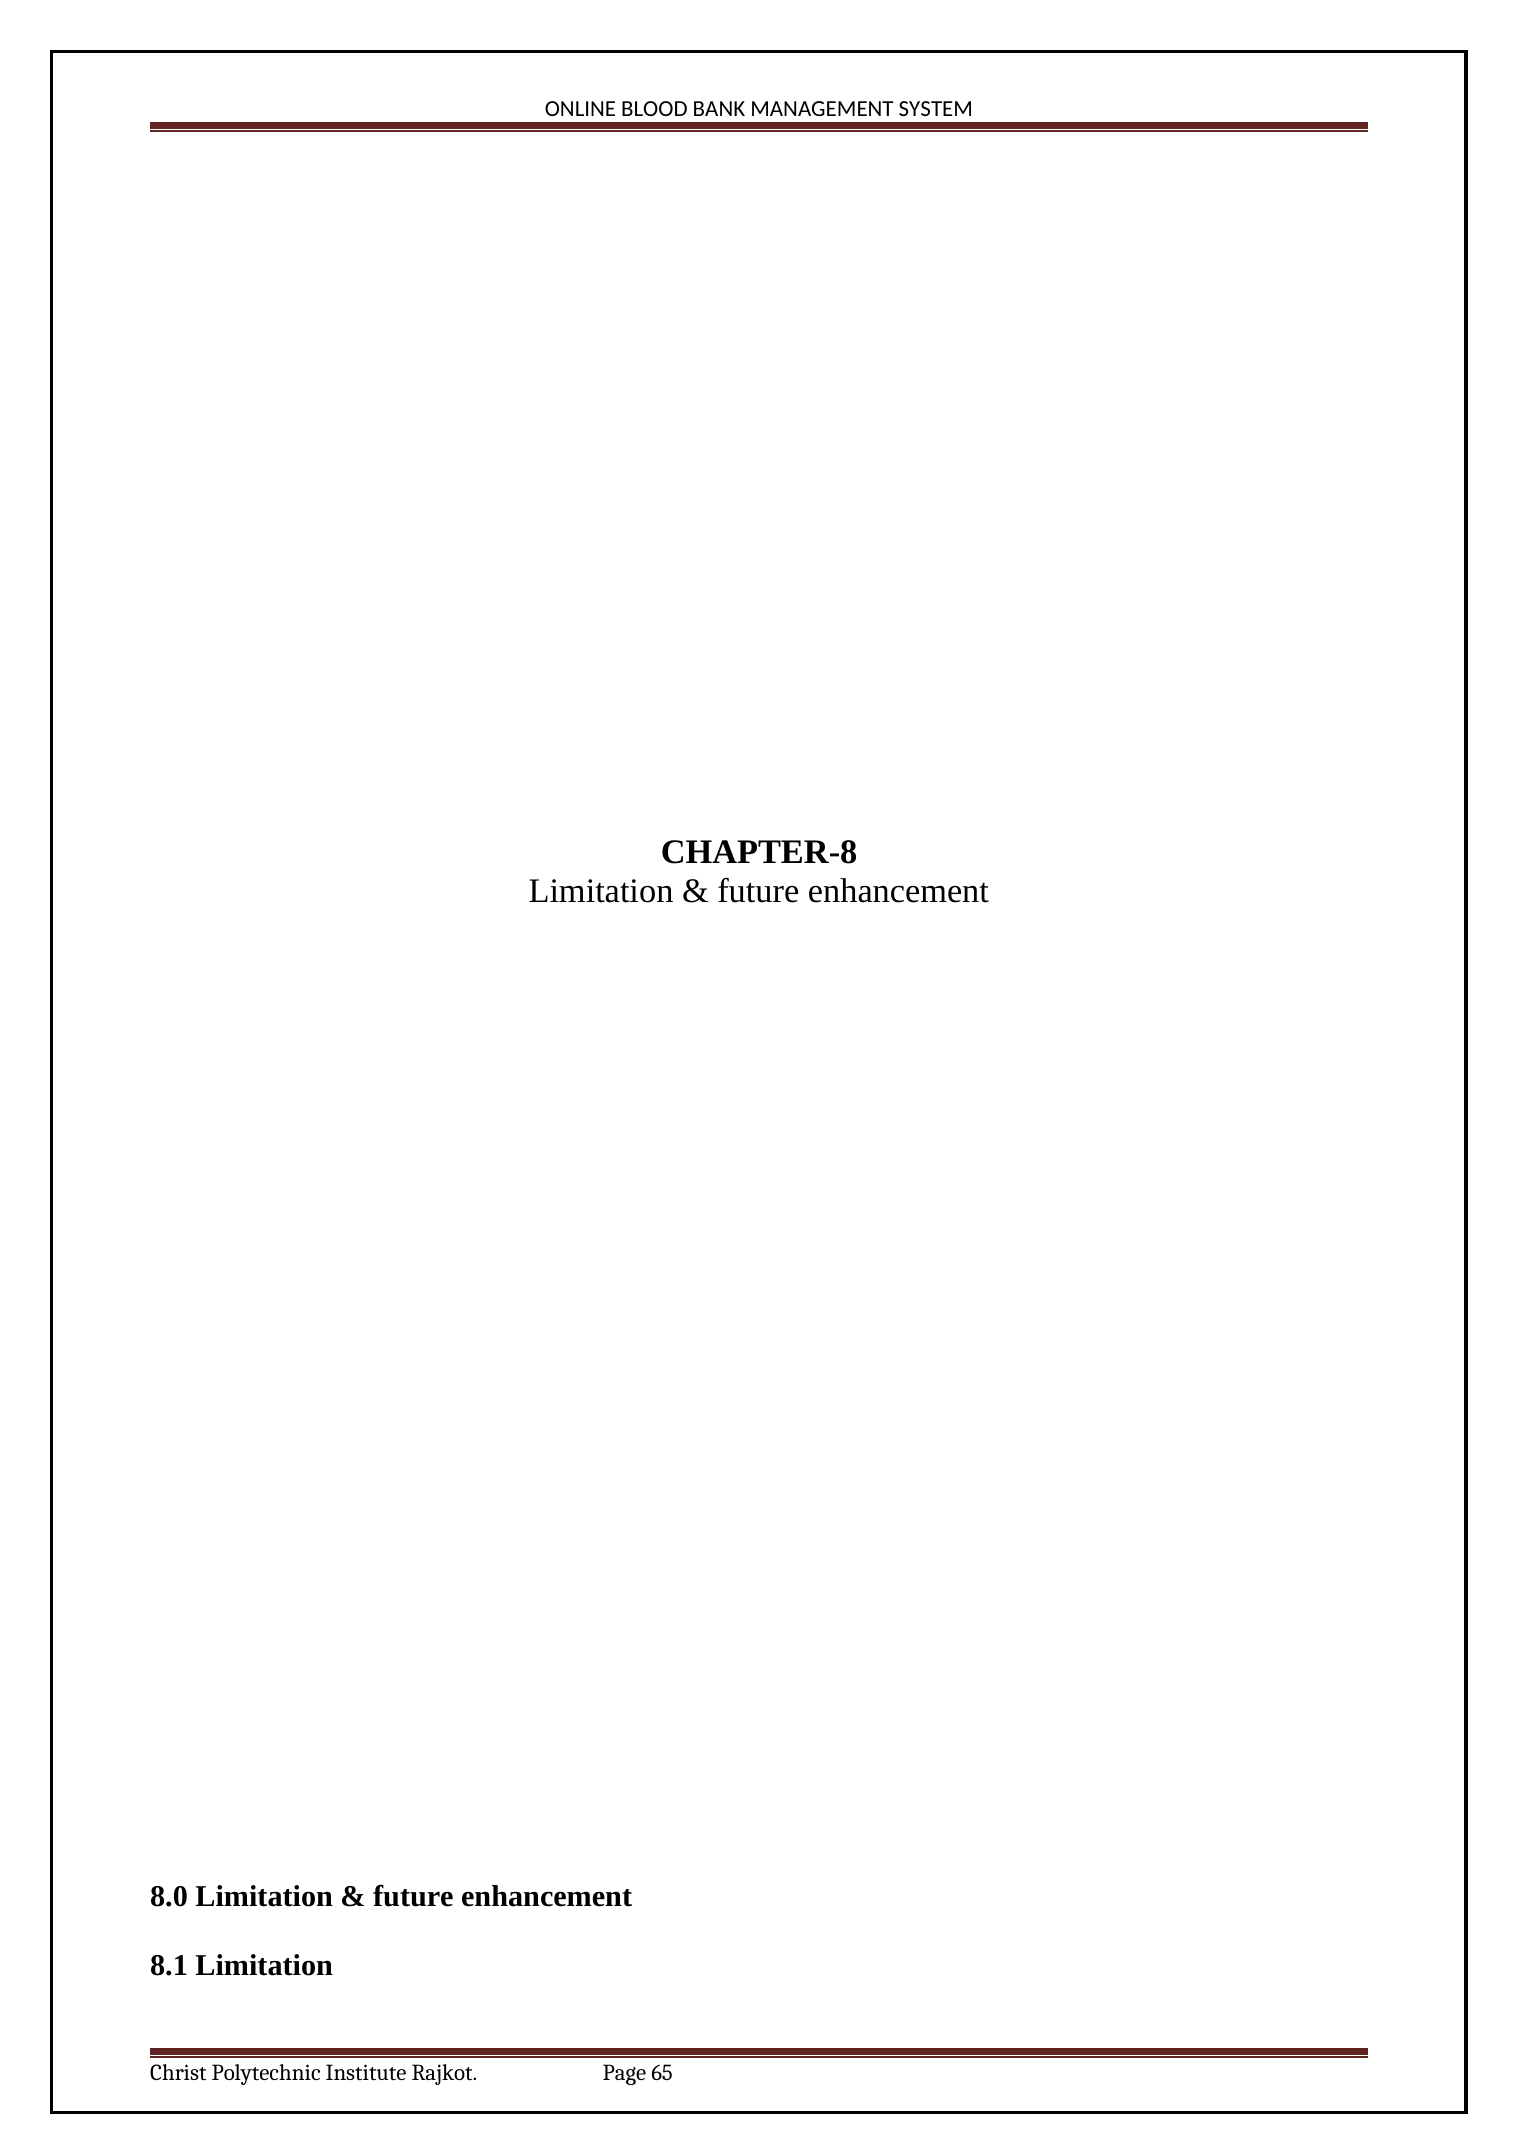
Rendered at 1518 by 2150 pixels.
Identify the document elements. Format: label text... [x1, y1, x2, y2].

text CHAPTER-8 [150, 831, 1368, 871]
text Limitation & future enhancement [150, 871, 1368, 910]
text 8.1 Limitation [150, 1947, 1368, 1982]
text 8.0 Limitation & future enhancement [150, 1878, 1368, 1912]
